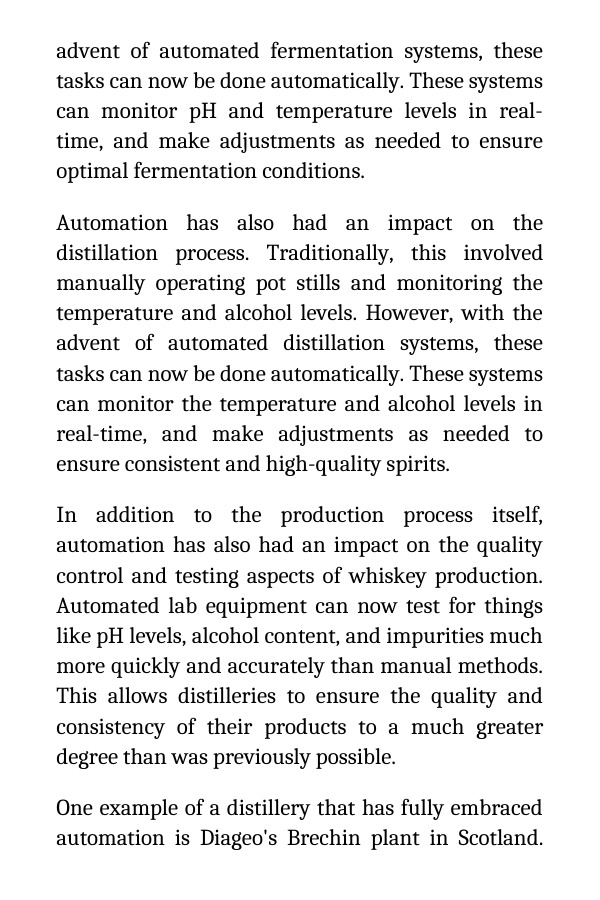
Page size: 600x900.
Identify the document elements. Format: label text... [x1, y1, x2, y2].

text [56, 795, 544, 851]
text Automation has also had an impact on the distillation process. Traditionally, this involved manually operating pot stills and monitoring the temperature and alcohol levels. However, with the advent of automated distillation systems, these tasks can now be done automatically. These systems can monitor the temperature and alcohol levels in real-time, and make adjustments as needed to ensure consistent and high-quality spirits. [56, 209, 544, 477]
text In addition to the production process itself, automation has also had an impact on the quality control and testing aspects of whiskey production. Automated lab equipment can now test for things like pH levels, alcohol content, and impurities much more quickly and accurately than manual methods. This allows distilleries to ensure the quality and consistency of their products to a much greater degree than was previously possible. [56, 502, 544, 770]
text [56, 37, 544, 185]
